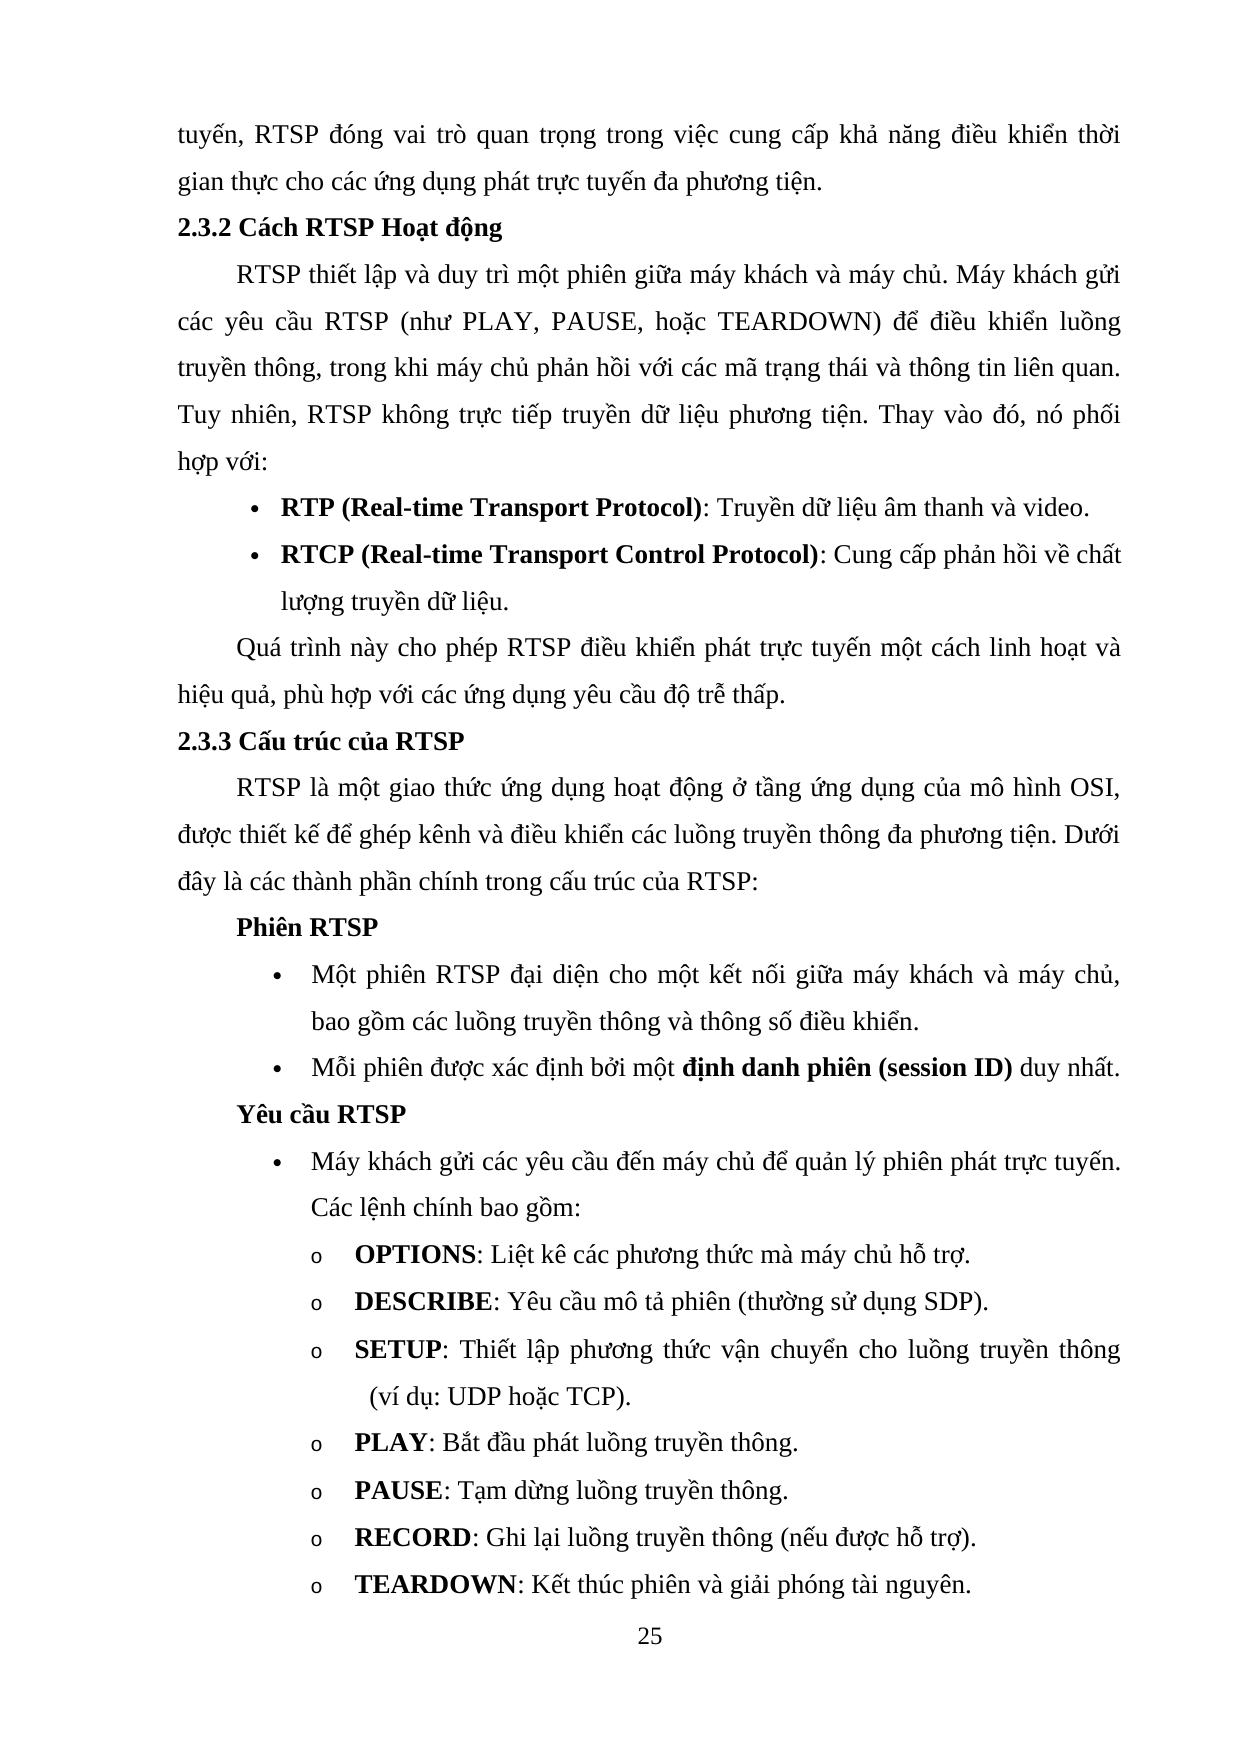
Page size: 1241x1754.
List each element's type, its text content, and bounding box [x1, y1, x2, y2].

list OPTIONS: Liệt kê các phương thức mà máy chủ hỗ trợ. [310, 1238, 1122, 1270]
text 2.3.3 Cấu trúc của RTSP [177, 725, 1122, 756]
text Quá trình này cho phép RTSP điều khiển phát trực tuyến một cách linh hoạt và hiệu quả, phù hợp với các ứng dụng yêu cầu độ trễ thấp. [177, 631, 1122, 709]
list Mỗi phiên được xác định bởi một định danh phiên (session ID) duy nhất. [274, 1051, 1122, 1083]
text Yêu cầu RTSP [177, 1098, 1122, 1129]
list Một phiên RTSP đại diện cho một kết nối giữa máy khách và máy chủ, bao gồm các luồng truyền thông và thông số điều khiển. [274, 958, 1122, 1036]
list SETUP: Thiết lập phương thức vận chuyển cho luồng truyền thông (ví dụ: UDP hoặc TCP). [310, 1333, 1122, 1411]
text 2.3.2 Cách RTSP Hoạt động [177, 211, 1122, 243]
list PLAY: Bắt đầu phát luồng truyền thông. [310, 1426, 1122, 1458]
list RTCP (Real-time Transport Control Protocol): Cung cấp phản hồi về chất lượng truyền dữ liệu. [251, 538, 1122, 616]
text Phiên RTSP [177, 911, 1122, 943]
text Giao thức Real-Time Streaming Protocol (RTSP) là một giao thức mạng được thiết kế để điều khiển việc phân phối nội dung đa phương tiện qua internet. RTSP hoạt động như một "điều khiển từ xa" cho các máy chủ phát trực tuyến, cho phép người dùng gửi các lệnh như phát, tạm dừng, hoặc dừng để quản lý luồng truyền thông. Được sử dụng phổ biến trong các hệ thống camera IP, hội nghị video và phát sóng trực tuyến, RTSP đóng vai trò quan trọng trong việc cung cấp khả năng điều khiển thời gian thực cho các ứng dụng phát trực tuyến đa phương tiện. [177, 118, 1122, 196]
text RTSP thiết lập và duy trì một phiên giữa máy khách và máy chủ. Máy khách gửi các yêu cầu RTSP (như PLAY, PAUSE, hoặc TEARDOWN) để điều khiển luồng truyền thông, trong khi máy chủ phản hồi với các mã trạng thái và thông tin liên quan. Tuy nhiên, RTSP không trực tiếp truyền dữ liệu phương tiện. Thay vào đó, nó phối hợp với: [177, 258, 1122, 476]
text RTSP là một giao thức ứng dụng hoạt động ở tầng ứng dụng của mô hình OSI, được thiết kế để ghép kênh và điều khiển các luồng truyền thông đa phương tiện. Dưới đây là các thành phần chính trong cấu trúc của RTSP: [177, 771, 1122, 896]
list Máy khách gửi các yêu cầu đến máy chủ để quản lý phiên phát trực tuyến. Các lệnh chính bao gồm: [273, 1145, 1122, 1223]
list DESCRIBE: Yêu cầu mô tả phiên (thường sử dụng SDP). [310, 1285, 1122, 1317]
list RTP (Real-time Transport Protocol): Truyền dữ liệu âm thanh và video. [251, 491, 1122, 523]
list RECORD: Ghi lại luồng truyền thông (nếu được hỗ trợ). [310, 1521, 1122, 1553]
list PAUSE: Tạm dừng luồng truyền thông. [310, 1474, 1122, 1505]
list TEARDOWN: Kết thúc phiên và giải phóng tài nguyên. [310, 1568, 1122, 1600]
